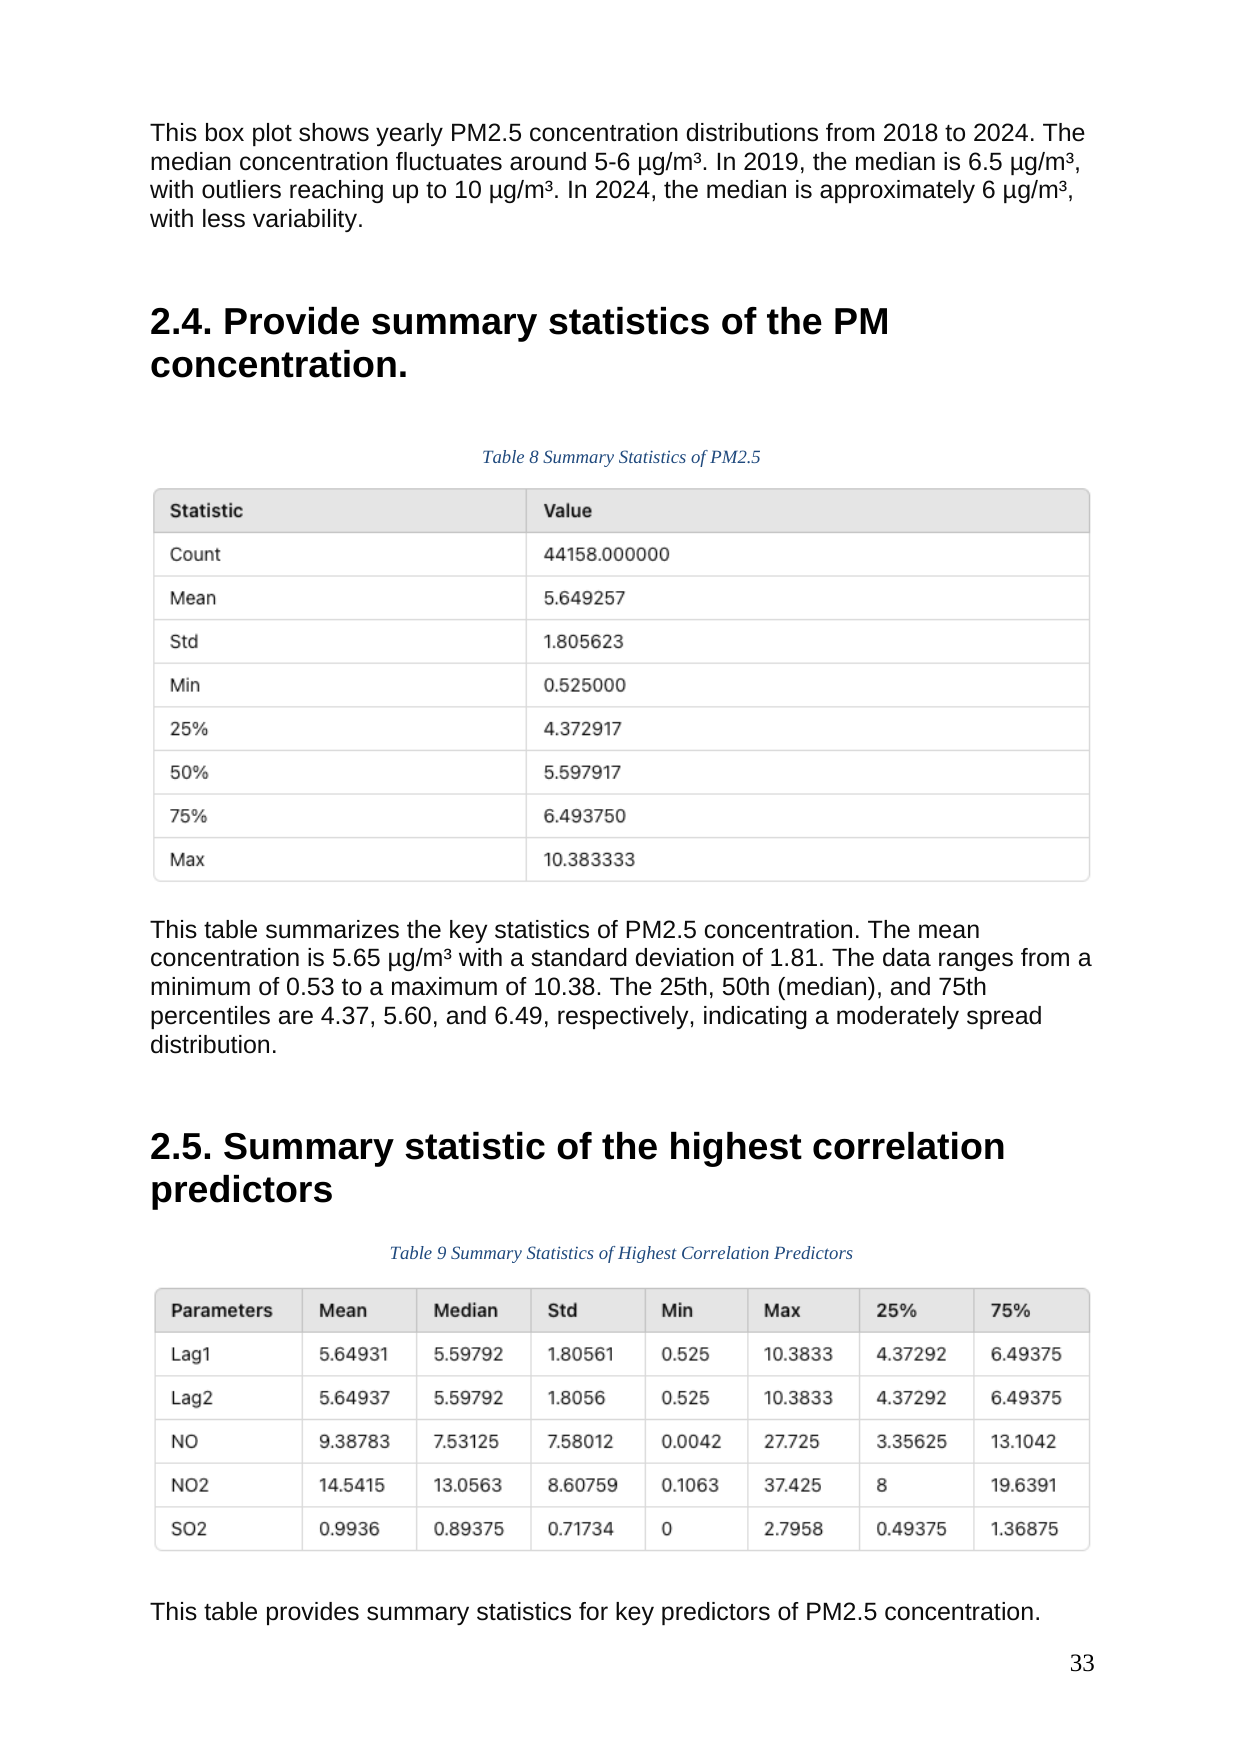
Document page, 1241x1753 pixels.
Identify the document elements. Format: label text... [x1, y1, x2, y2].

text This box plot shows yearly PM2.5 concentration distributions from 2018 to 2024. The median concentration fluctuates around 5-6 µg/m³. In 2019, the median is 6.5 µg/m³, with outliers reaching up to 10 µg/m³. In 2024, the median is approximately 6 µg/m³, with less variability. [150, 118, 1094, 233]
subtitle 2.5. Summary statistic of the highest correlation predictors [150, 1124, 1094, 1211]
subtitle 2.4. Provide summary statistics of the PM concentration. [150, 299, 1094, 386]
text Table 8 Summary Statistics of PM2.5 [150, 446, 1094, 467]
picture [152, 1284, 1093, 1554]
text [150, 1597, 1094, 1626]
picture [152, 487, 1093, 886]
text This table summarizes the key statistics of PM2.5 concentration. The mean concentration is 5.65 µg/m³ with a standard deviation of 1.81. The data ranges from a minimum of 0.53 to a maximum of 10.38. The 25th, 50th (median), and 75th percentiles are 4.37, 5.60, and 6.49, respectively, indicating a moderately spread distribution. [150, 914, 1094, 1058]
text Table 9 Summary Statistics of Highest Correlation Predictors [150, 1242, 1094, 1264]
